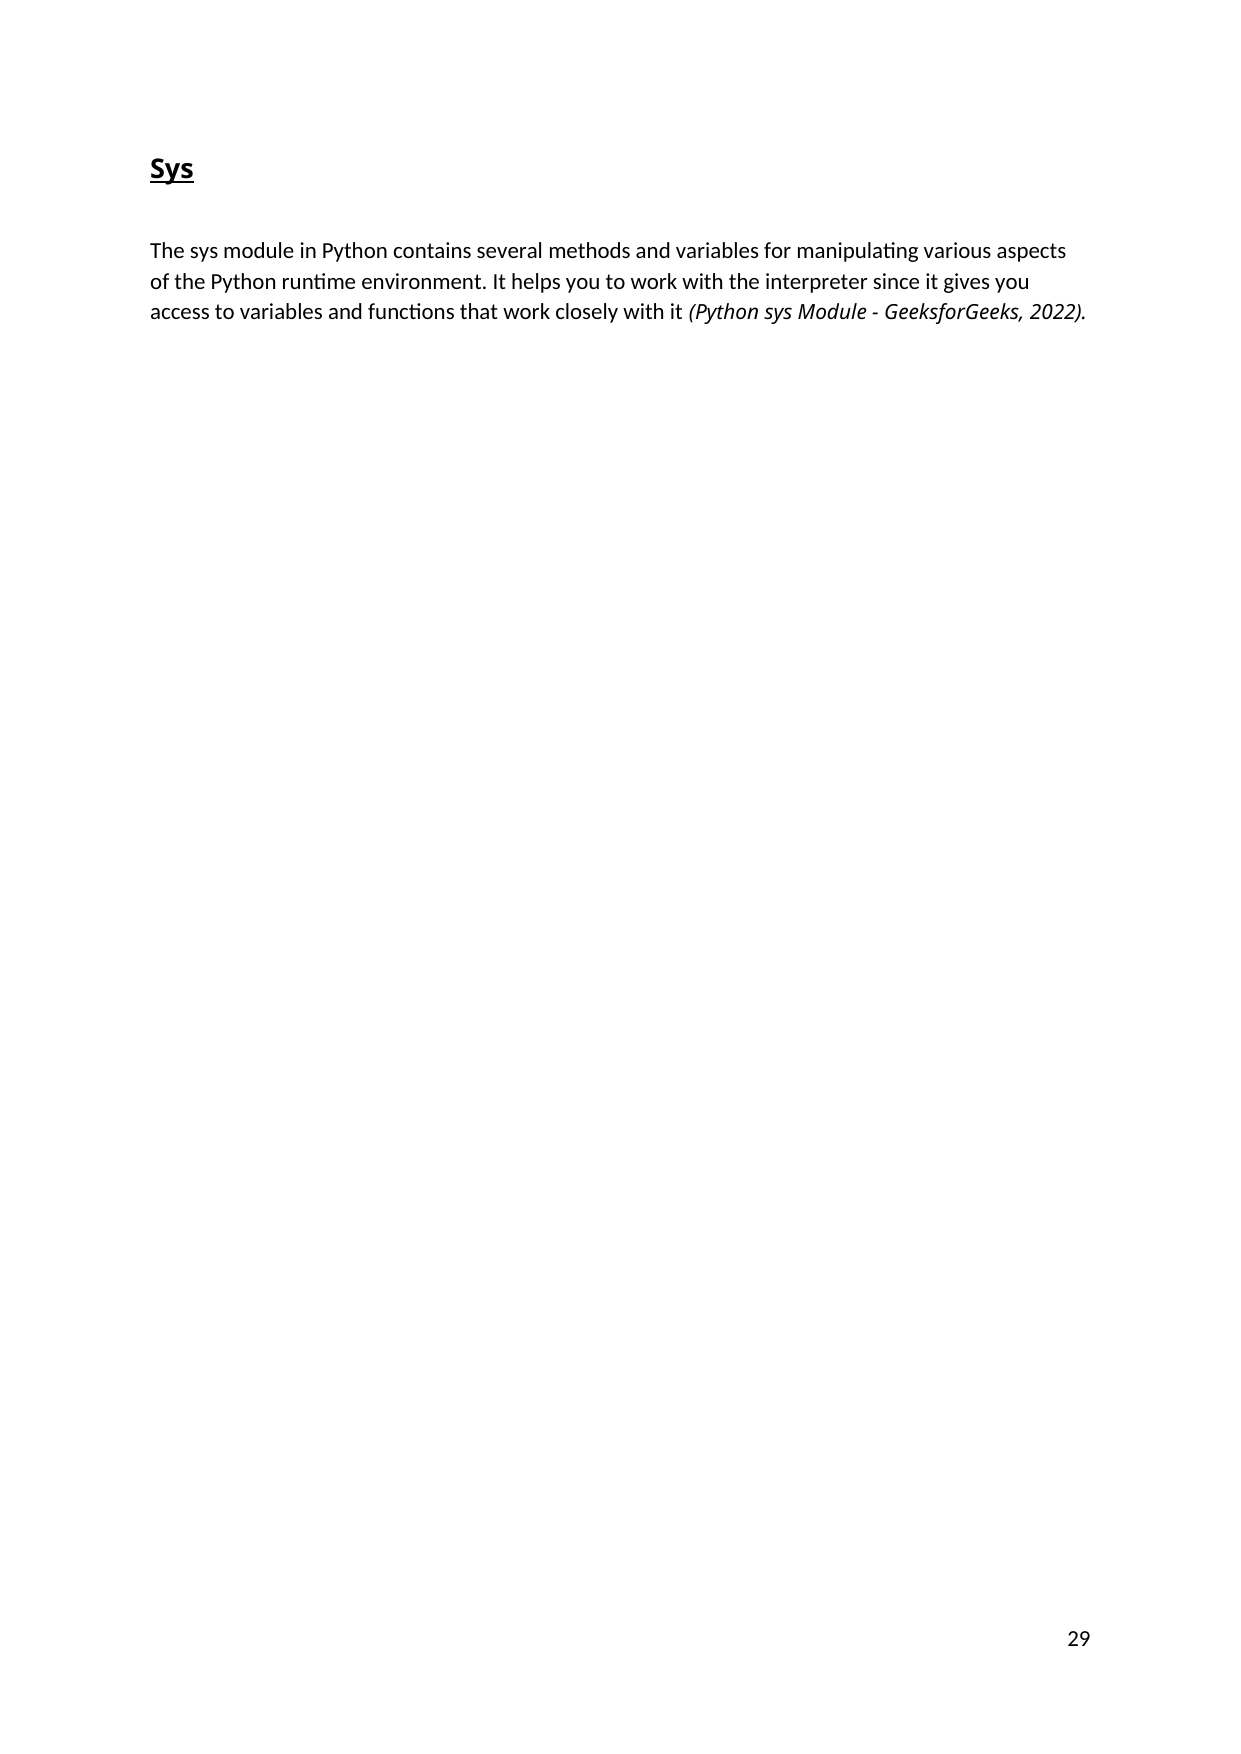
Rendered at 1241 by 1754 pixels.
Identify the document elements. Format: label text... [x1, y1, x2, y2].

text The sys module in Python contains several methods and variables for manipulating various aspects of the Python runtime environment. It helps you to work with the interpreter since it gives you access to variables and functions that work closely with it (Python sys Module - GeeksforGeeks, 2022). [150, 237, 1090, 326]
subtitle Sys [150, 150, 1090, 187]
